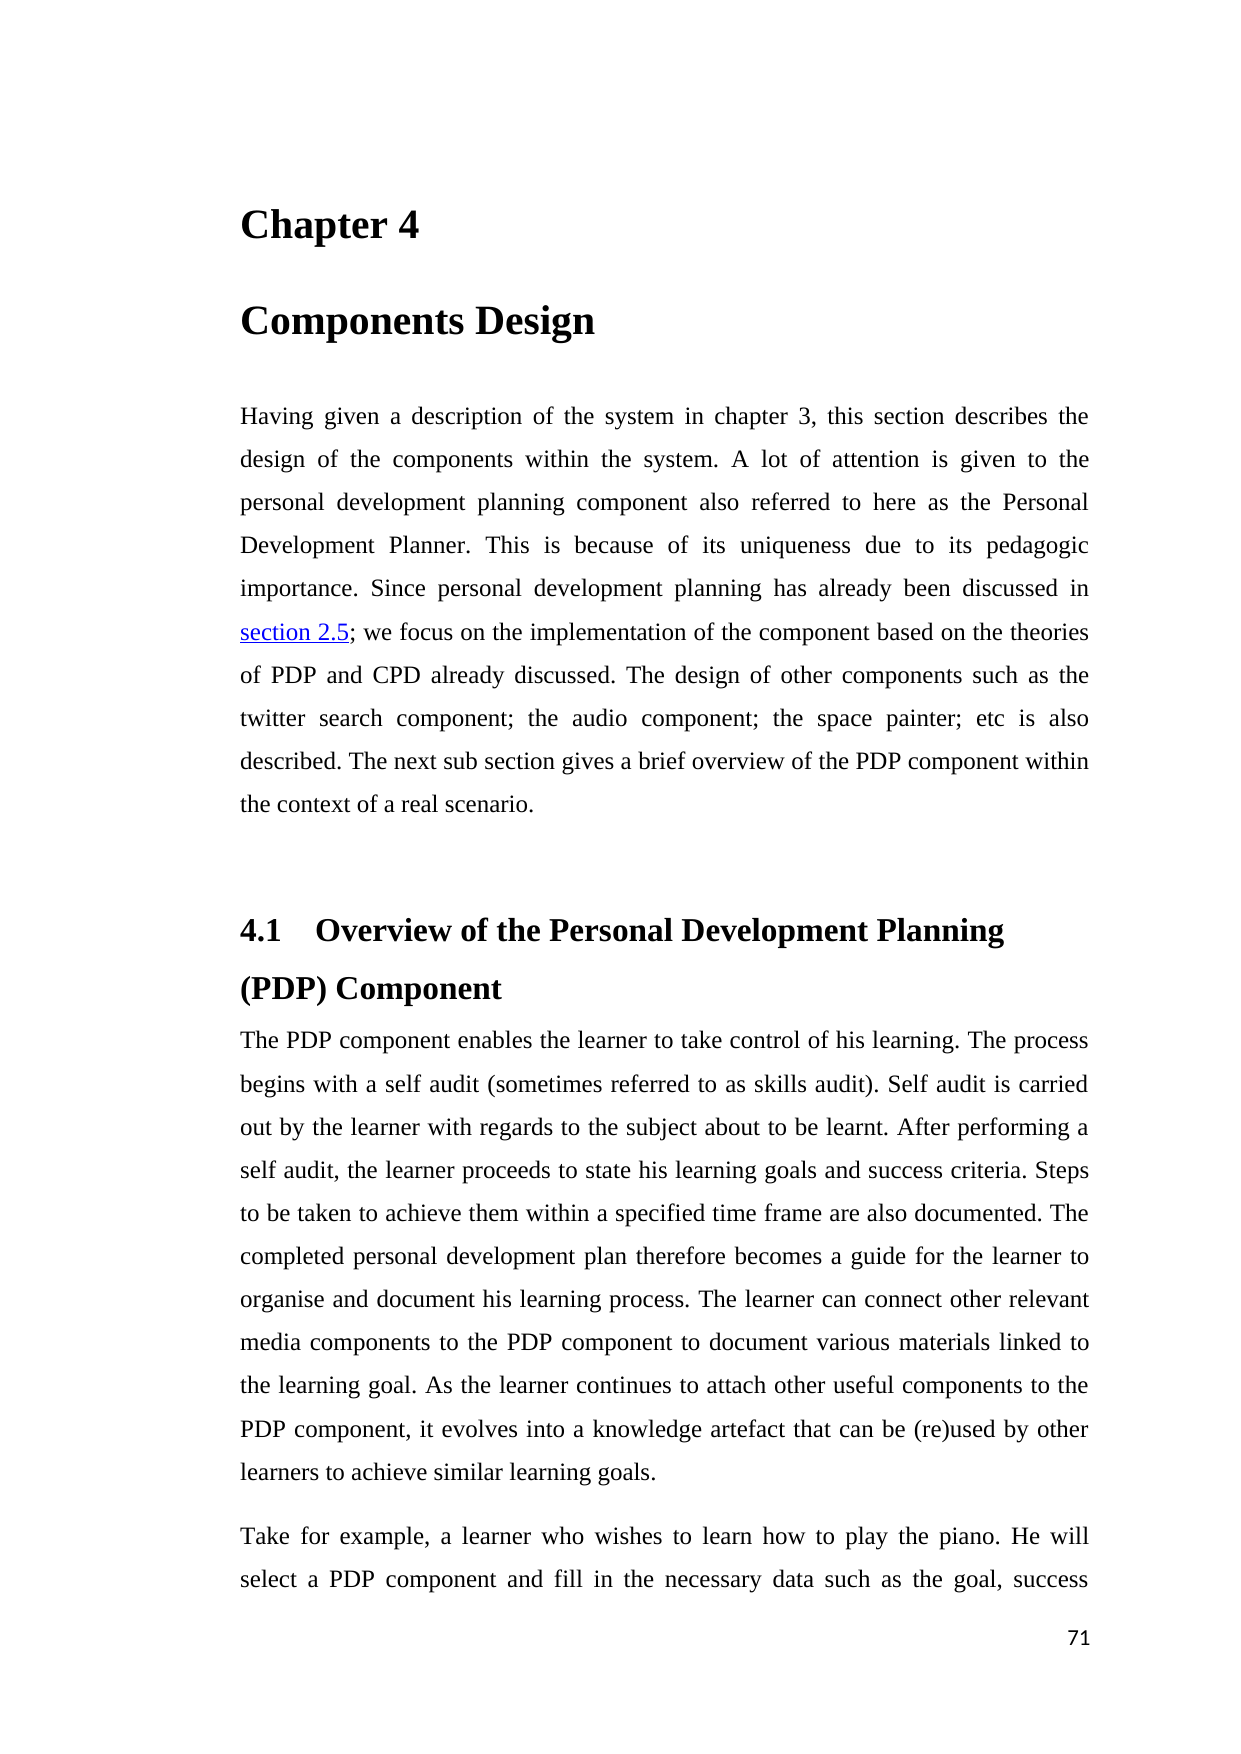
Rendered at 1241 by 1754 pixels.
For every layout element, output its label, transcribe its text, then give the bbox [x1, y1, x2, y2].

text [240, 1521, 1090, 1593]
subtitle 4.1 Overview of the Personal Development Planning (PDP) Component [240, 853, 1090, 1006]
text The PDP component enables the learner to take control of his learning. The process begins with a self audit (sometimes referred to as skills audit). Self audit is carried out by the learner with regards to the subject about to be learnt. After performing a self audit, the learner proceeds to state his learning goals and success criteria. Steps to be taken to achieve them within a specified time frame are also documented. The completed personal development plan therefore becomes a guide for the learner to organise and document his learning process. The learner can connect other relevant media components to the PDP component to document various materials linked to the learning goal. As the learner continues to attach other useful components to the PDP component, it evolves into a knowledge artefact that can be (re)used by other learners to achieve similar learning goals. [240, 1026, 1090, 1486]
subtitle Components Design [240, 200, 1090, 344]
text Having given a description of the system in chapter 3, this section describes the design of the components within the system. A lot of attention is given to the personal development planning component also referred to here as the Personal Development Planner. This is because of its uniqueness due to its pedagogic importance. Since personal development planning has already been discussed in section 2.5; we focus on the implementation of the component based on the theories of PDP and CPD already discussed. The design of other components such as the twitter search component; the audio component; the space painter; etc is also described. The next sub section gives a brief overview of the PDP component within the context of a real scenario. [240, 401, 1090, 818]
